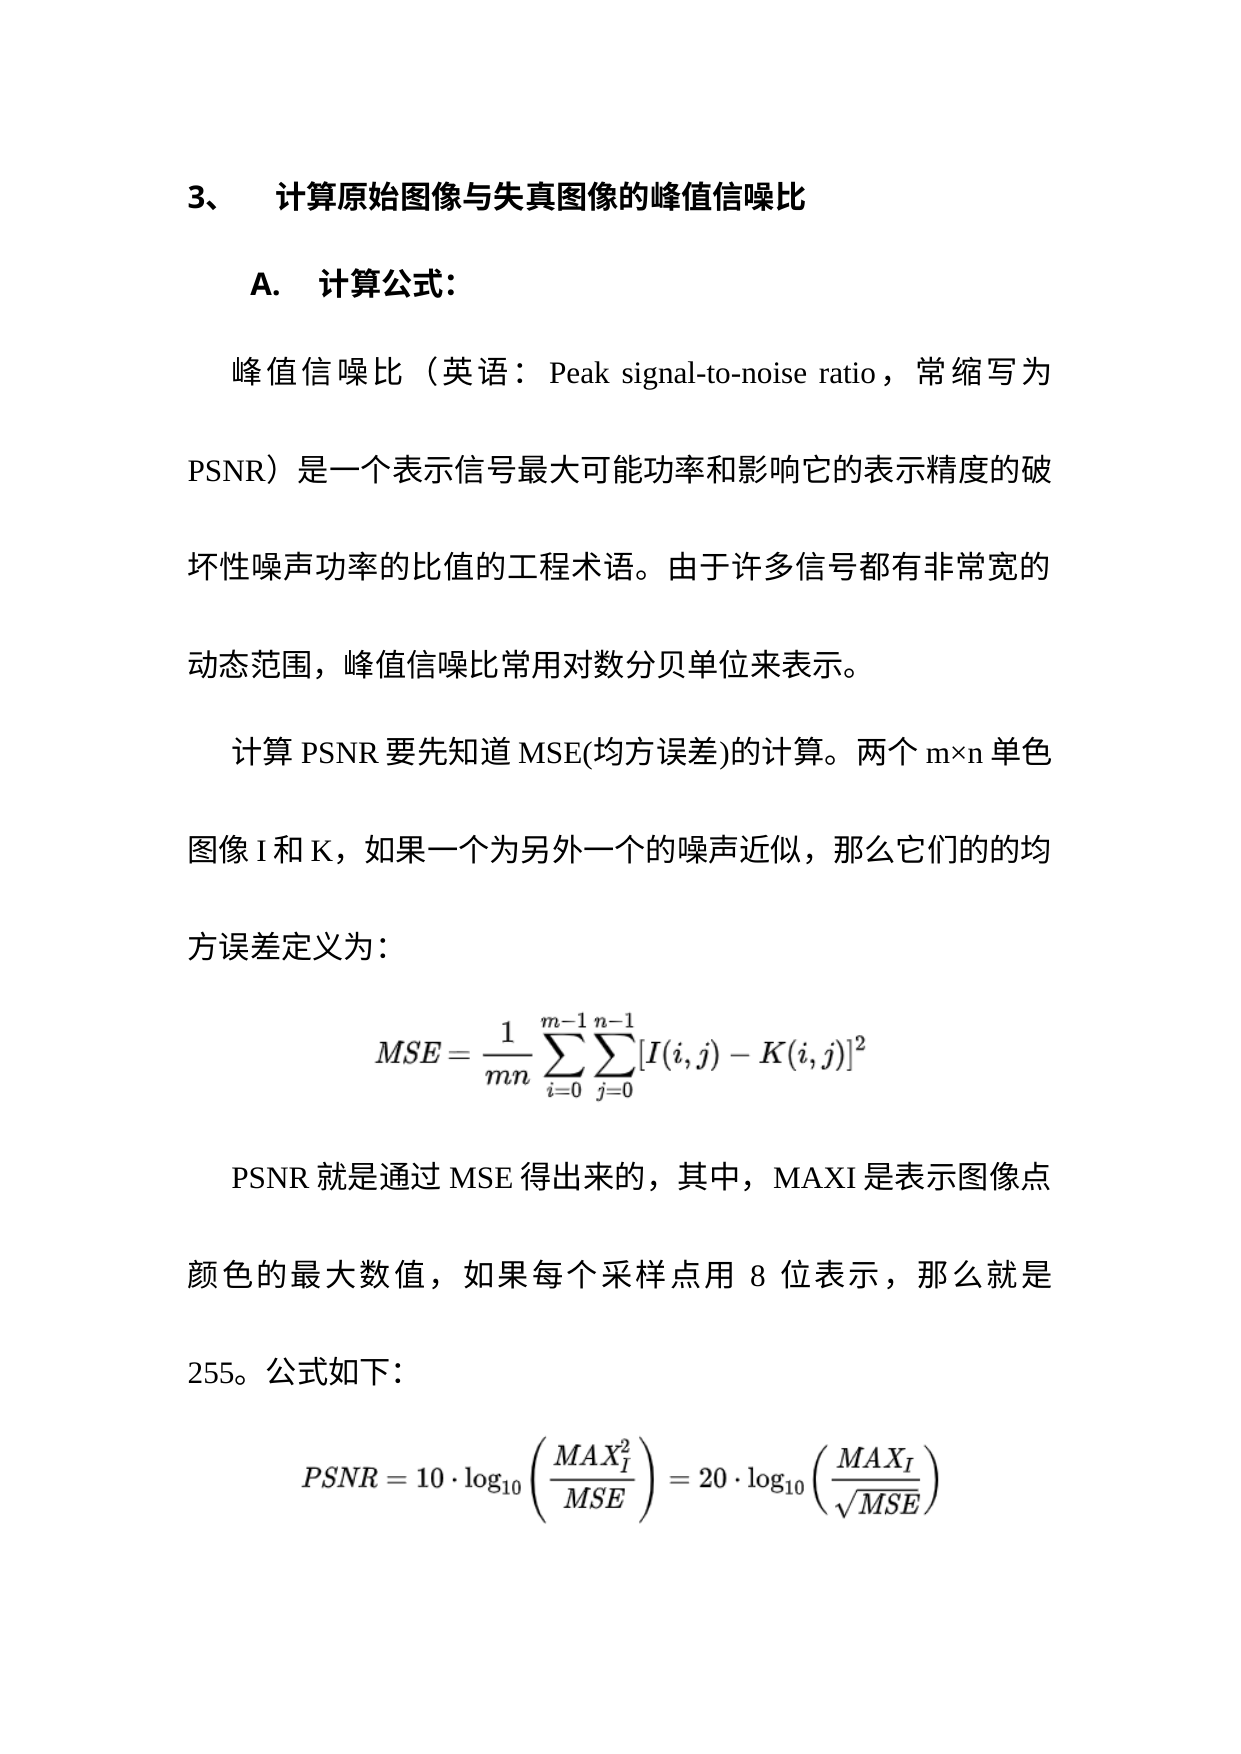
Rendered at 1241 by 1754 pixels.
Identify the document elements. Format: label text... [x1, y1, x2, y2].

picture [286, 1425, 954, 1530]
list 计算原始图像与失真图像的峰值信噪比 [187, 162, 1053, 227]
text 计算PSNR要先知道MSE(均方误差)的计算。两个m×n单色图像I和K，如果一个为另外一个的噪声近似，那么它们的的均方误差定义为： [187, 717, 1053, 977]
picture [363, 1000, 877, 1109]
text PSNR就是通过MSE得出来的，其中，MAXI是表示图像点颜色的最大数值，如果每个采样点用 8 位表示，那么就是 255。公式如下： [187, 1143, 1053, 1403]
text 峰值信噪比（英语：Peak signal-to-noise ratio，常缩写为PSNR）是一个表示信号最大可能功率和影响它的表示精度的破坏性噪声功率的比值的工程术语。由于许多信号都有非常宽的动态范围，峰值信噪比常用对数分贝单位来表示。 [187, 337, 1053, 695]
list 计算公式： [187, 250, 1053, 315]
